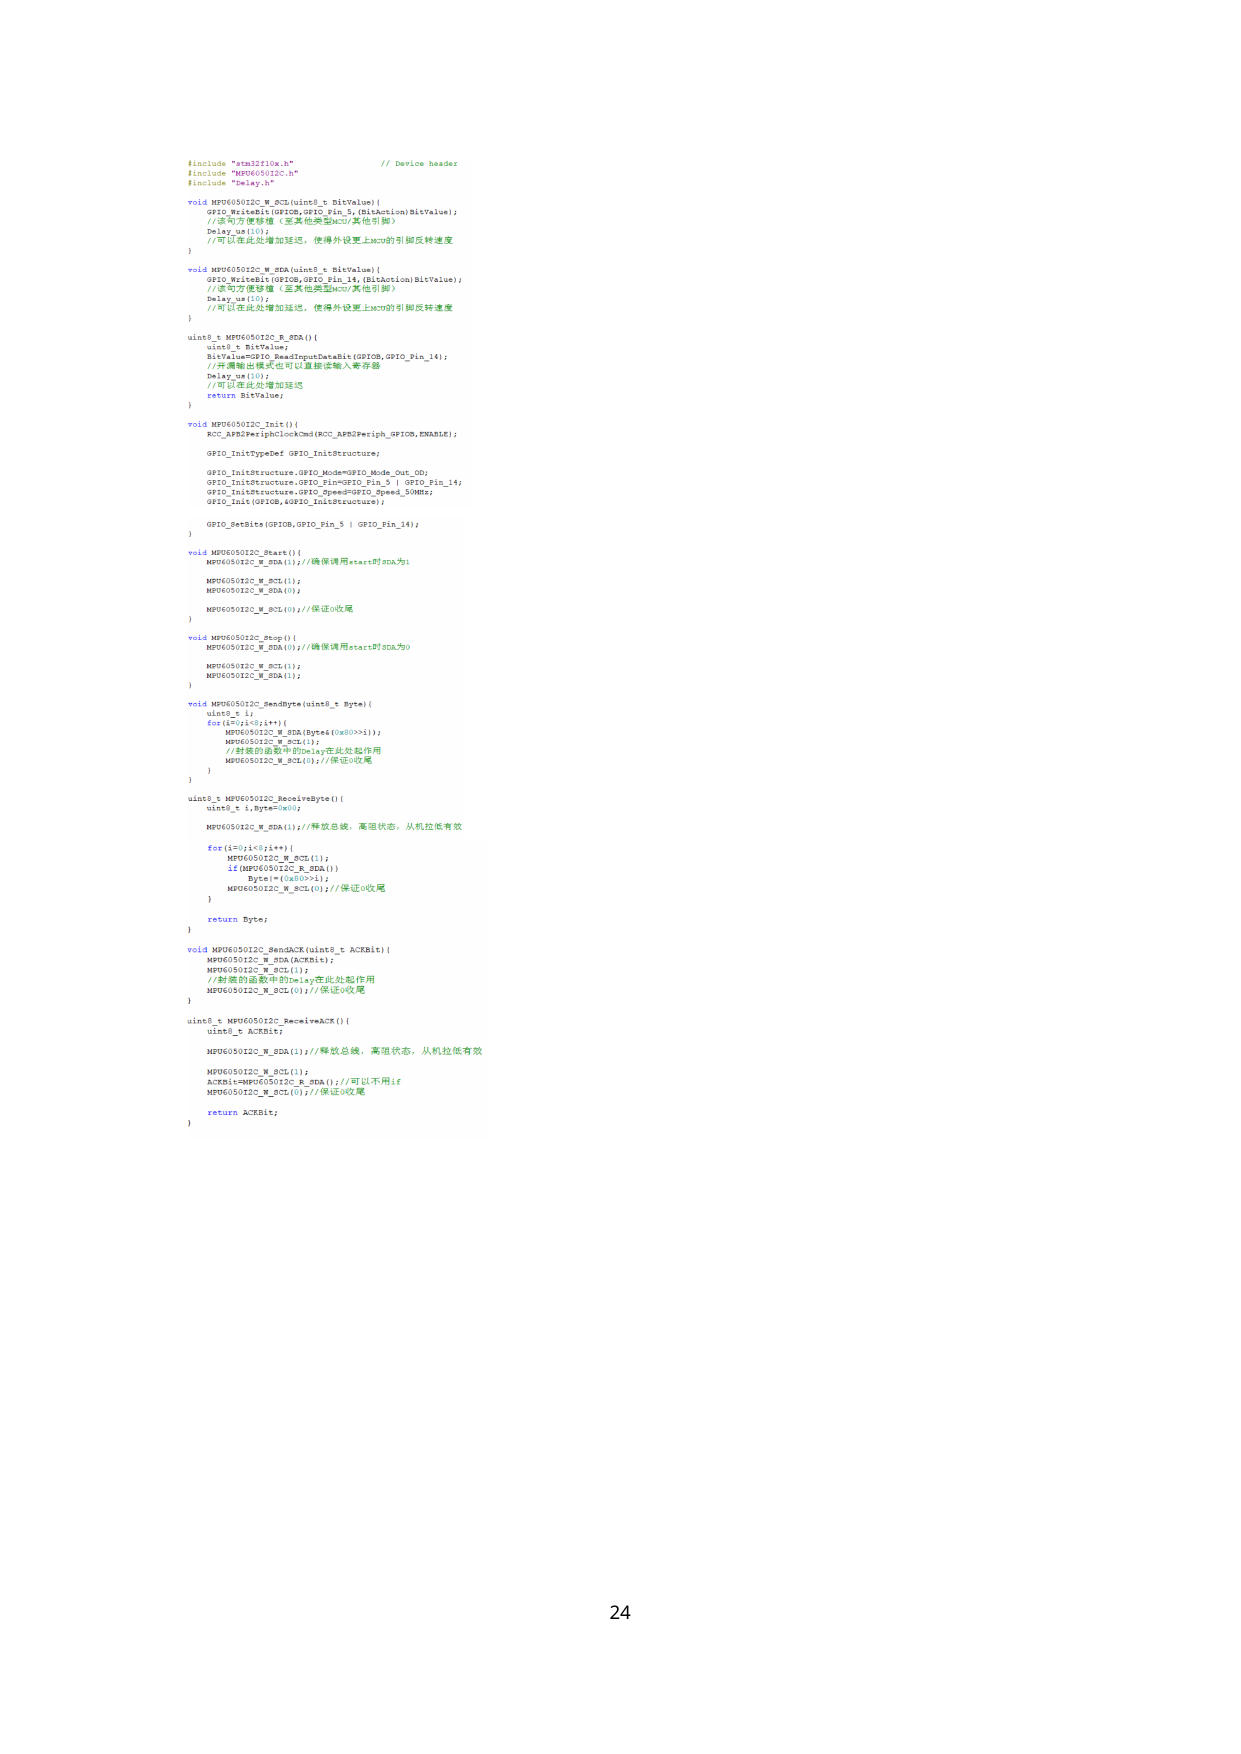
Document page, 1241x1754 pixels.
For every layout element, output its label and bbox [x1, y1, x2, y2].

picture [187, 159, 473, 508]
picture [187, 517, 489, 1140]
